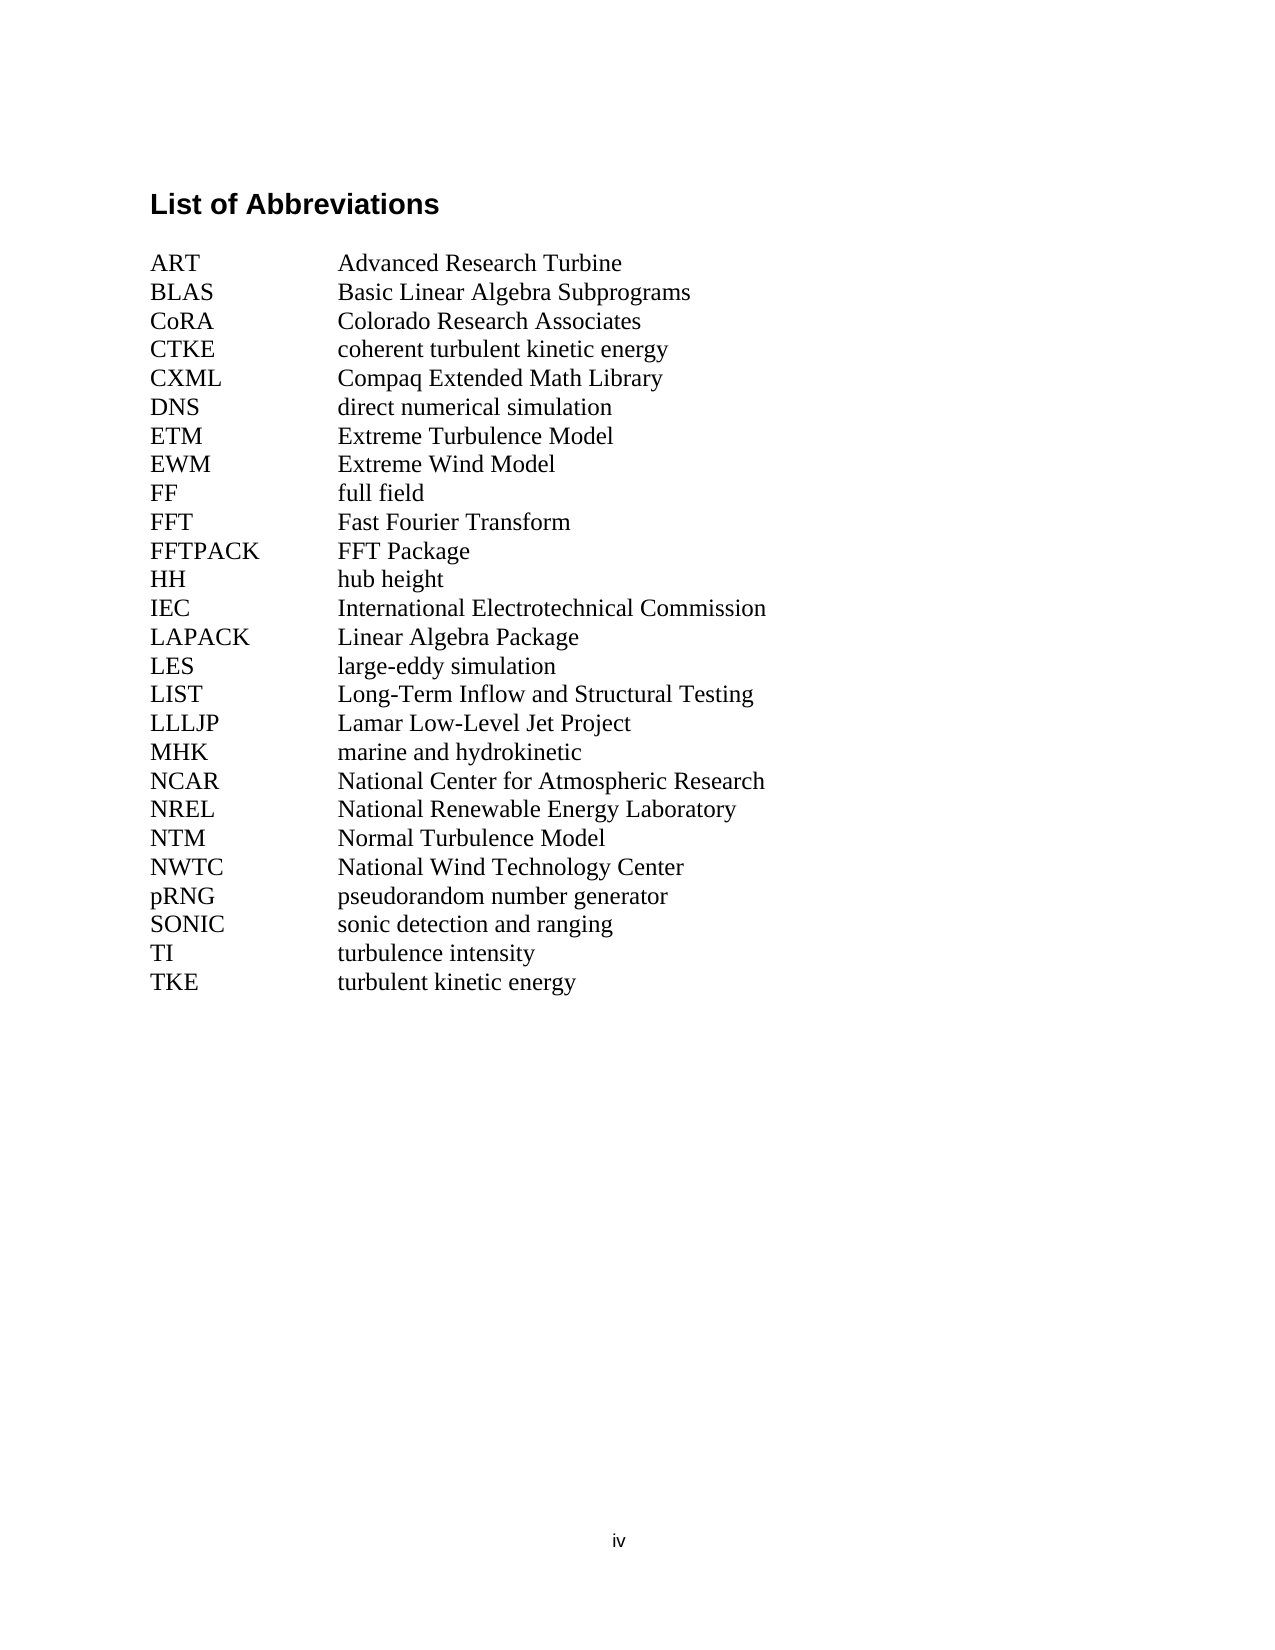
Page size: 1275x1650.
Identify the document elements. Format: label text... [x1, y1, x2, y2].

list ETM Extreme Turbulence Model [150, 421, 1125, 449]
list FFTPACK FFT Package [150, 536, 1125, 564]
list pRNG pseudorandom number generator [150, 881, 1125, 909]
list CXML Compaq Extended Math Library [150, 363, 1125, 392]
list TI turbulence intensity [150, 938, 1125, 967]
list NCAR National Center for Atmospheric Research [150, 766, 1125, 794]
list LLLJP Lamar Low-Level Jet Project [150, 708, 1125, 737]
text List of Abbreviations [150, 187, 1125, 220]
list EWM Extreme Wind Model [150, 449, 1125, 478]
list DNS direct numerical simulation [150, 392, 1125, 421]
list MHK marine and hydrokinetic [150, 737, 1125, 766]
list NTM Normal Turbulence Model [150, 823, 1125, 852]
list NWTC National Wind Technology Center [150, 852, 1125, 881]
list ART Advanced Research Turbine [150, 248, 1125, 277]
list TKE turbulent kinetic energy [150, 967, 1125, 996]
list FF full field [150, 478, 1125, 507]
list NREL National Renewable Energy Laboratory [150, 794, 1125, 823]
list CoRA Colorado Research Associates [150, 306, 1125, 334]
list CTKE coherent turbulent kinetic energy [150, 334, 1125, 363]
list IEC International Electrotechnical Commission [150, 593, 1125, 622]
list LAPACK Linear Algebra Package [150, 622, 1125, 651]
list HH hub height [150, 564, 1125, 593]
list BLAS Basic Linear Algebra Subprograms [150, 277, 1125, 306]
list LIST Long-Term Inflow and Structural Testing [150, 679, 1125, 708]
list LES large-eddy simulation [150, 651, 1125, 679]
list FFT Fast Fourier Transform [150, 507, 1125, 536]
list SONIC sonic detection and ranging [150, 909, 1125, 938]
